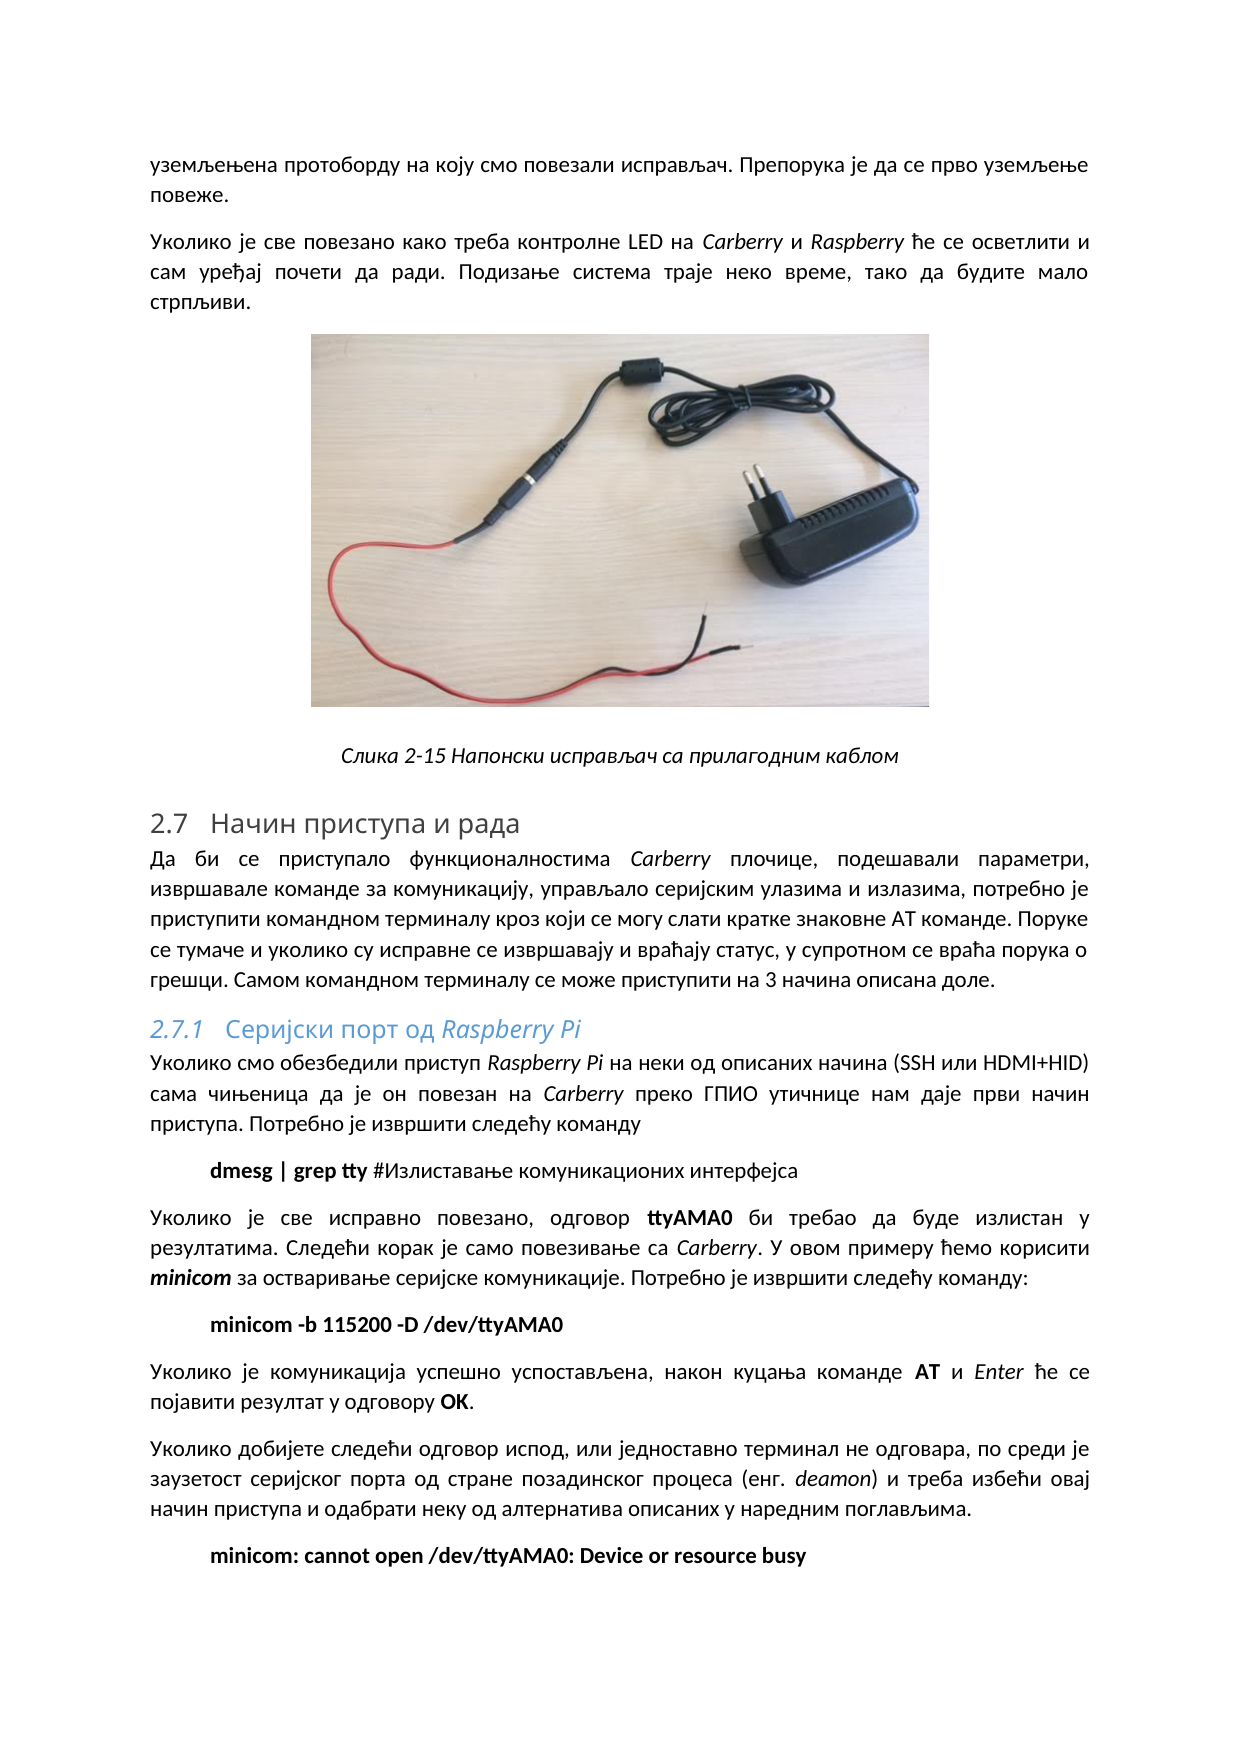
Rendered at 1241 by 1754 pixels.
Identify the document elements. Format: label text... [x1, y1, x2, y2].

subtitle Начин приступа и рада [150, 804, 1090, 841]
subtitle Серијски порт од Raspberry Pi [150, 1012, 1090, 1046]
text minicom: cannot open /dev/ttyAMA0: Device or resource busy [150, 1541, 1090, 1569]
text dmesg | grep tty #Излиставање комуникационих интерфејса [150, 1156, 1090, 1184]
text minicom -b 115200 -D /dev/ttyAMA0 [150, 1310, 1090, 1338]
text Уколико смо обезбедили приступ Raspberry Pi на неки од описаних начина (SSH или HDMI+HID) сама чињеница да је он повезан на Carberry преко ГПИО утичнице нам даје први начин приступа. Потребно је извршити следећу команду [150, 1048, 1090, 1137]
text Да би се приступало функционалностима Carberry плочице, подешавали параметри, извршавале команде за комуникацију, управљало серијским улазима и излазима, потребно је приступити командном терминалу кроз који се могу слати кратке знаковне AT команде. Поруке се тумаче и уколико су исправне се извршавају и враћају статус, у супротном се враћа порука о грешци. Самом командном терминалу се може приступити на 3 начина описана доле. [150, 844, 1090, 993]
text Уколико је све повезано како треба контролне LED на Carberry и Raspberry ће се осветлити и сам уређај почети да ради. Подизање система траје неко време, тако да будите мало стрпљиви. [150, 227, 1090, 316]
picture [311, 334, 930, 707]
text Уколико је све исправно повезано, одговор ttyAMA0 би требао да буде излистан у резултатима. Следећи корак је само повезивање са Carberry. У овом примеру ћемо корисити minicom за остваривање серијске комуникације. Потребно је извршити следећу команду: [150, 1203, 1090, 1291]
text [150, 150, 1090, 208]
text Уколико је комуникација успешно успостављена, након куцања команде AT и Enter ће се појавити резултат у одговору OK. [150, 1357, 1090, 1415]
text Уколико добијете следећи одговор испод, или једноставно терминал не одговара, по среди је заузетост серијског порта од стране позадинског процеса (енг. deamon) и треба избећи овај начин приступа и одабрати неку од алтернатива описаних у наредним поглављима. [150, 1434, 1090, 1522]
